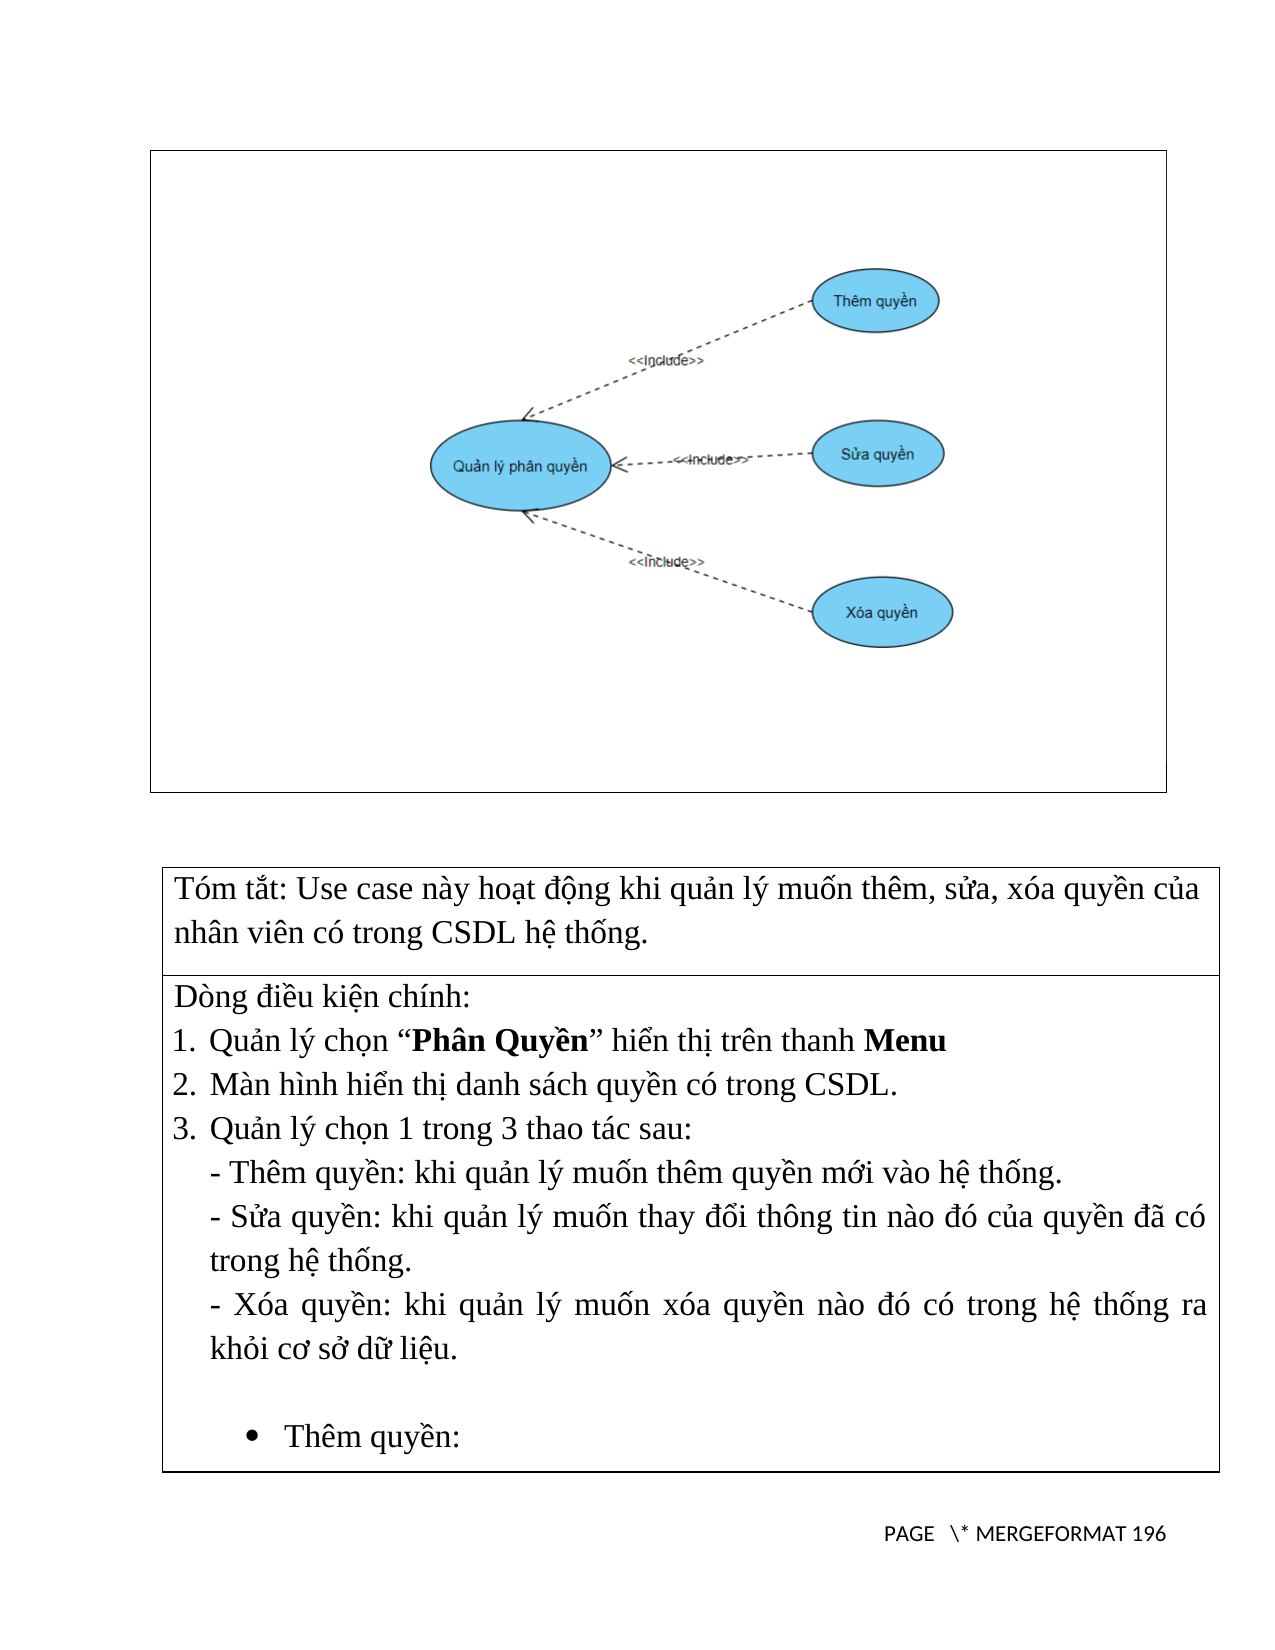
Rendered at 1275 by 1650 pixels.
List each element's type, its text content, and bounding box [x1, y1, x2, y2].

picture [236, 151, 1167, 762]
table_header Tóm tắt: Use case này hoạt động khi quản lý muốn thêm, sửa, xóa quyền của nhân viên có trong CSDL hệ thống. [163, 868, 1219, 975]
table_header [151, 151, 1166, 792]
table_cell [163, 976, 1219, 1471]
